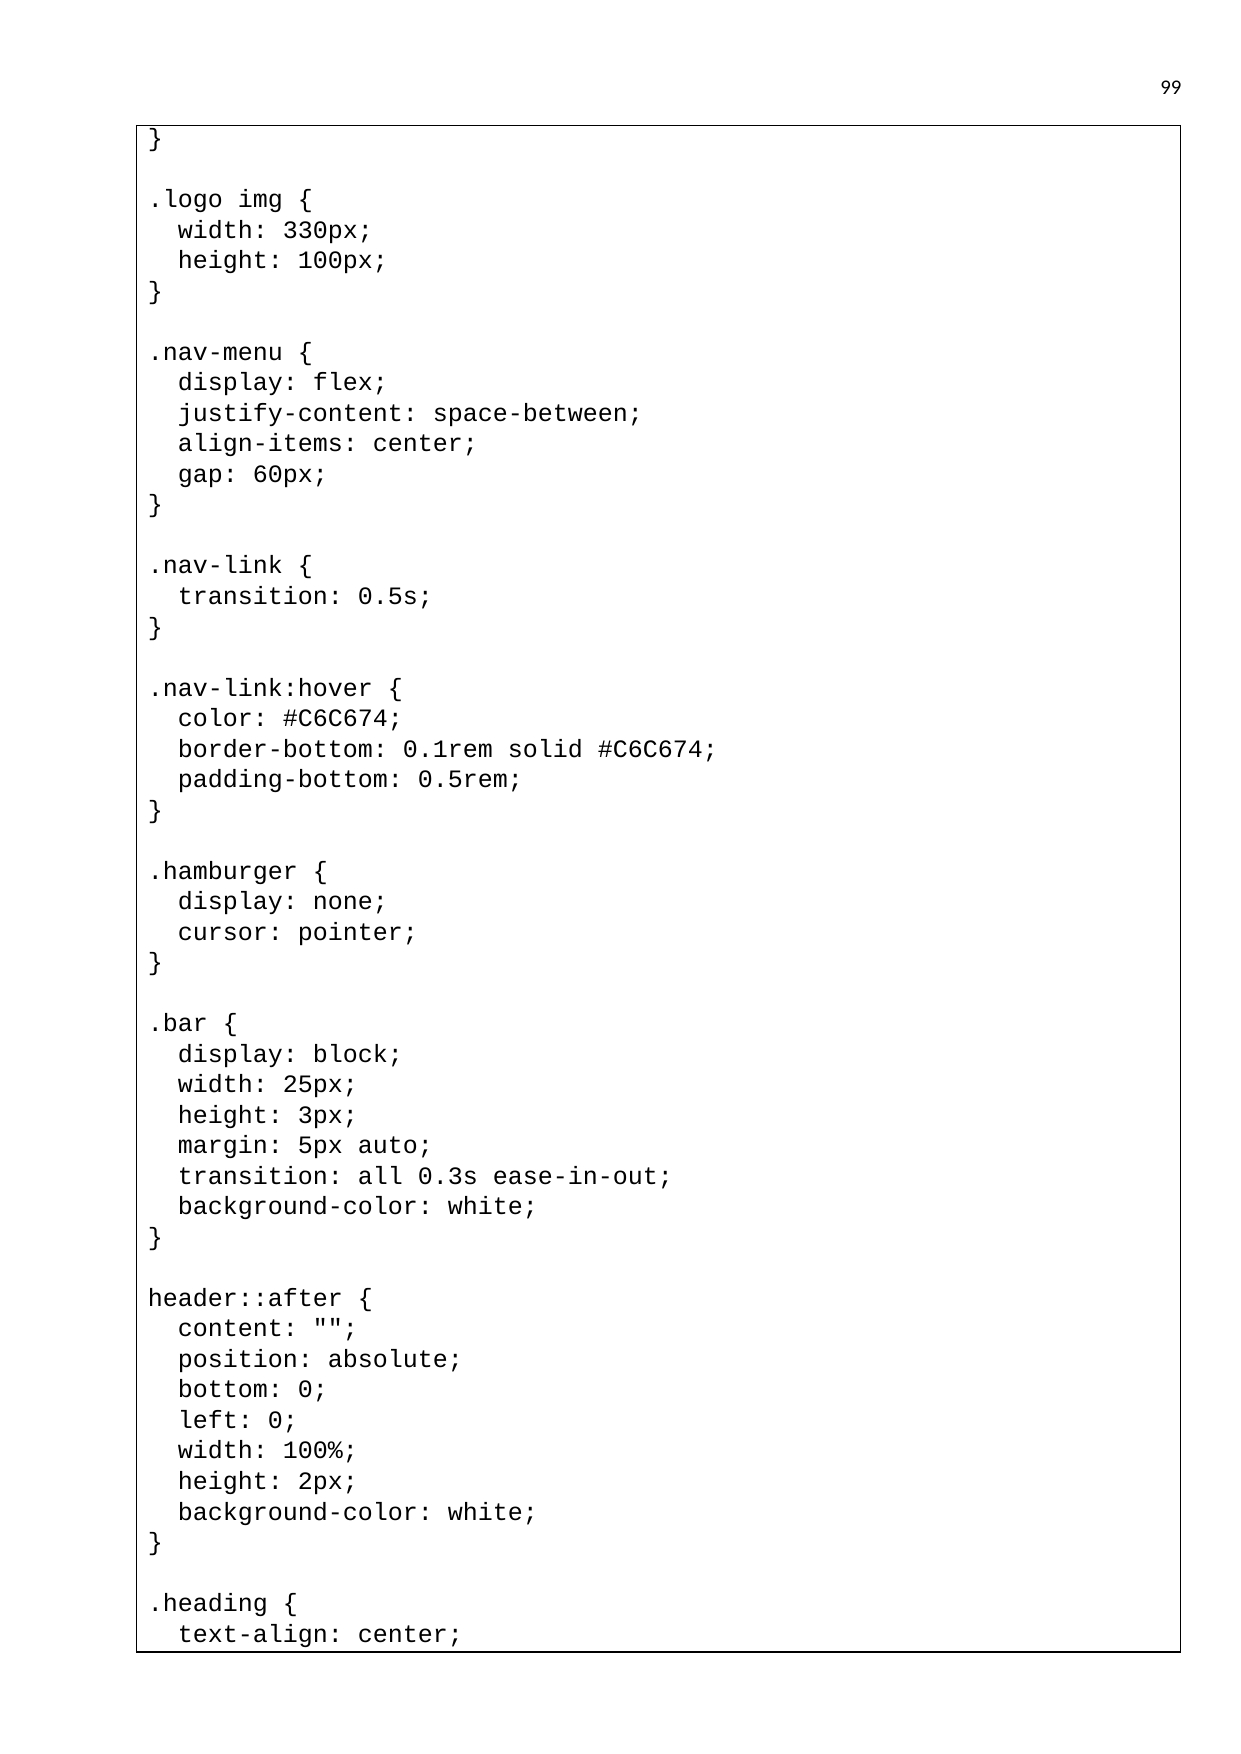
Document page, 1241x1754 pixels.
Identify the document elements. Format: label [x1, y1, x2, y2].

table_header [137, 126, 1180, 1651]
